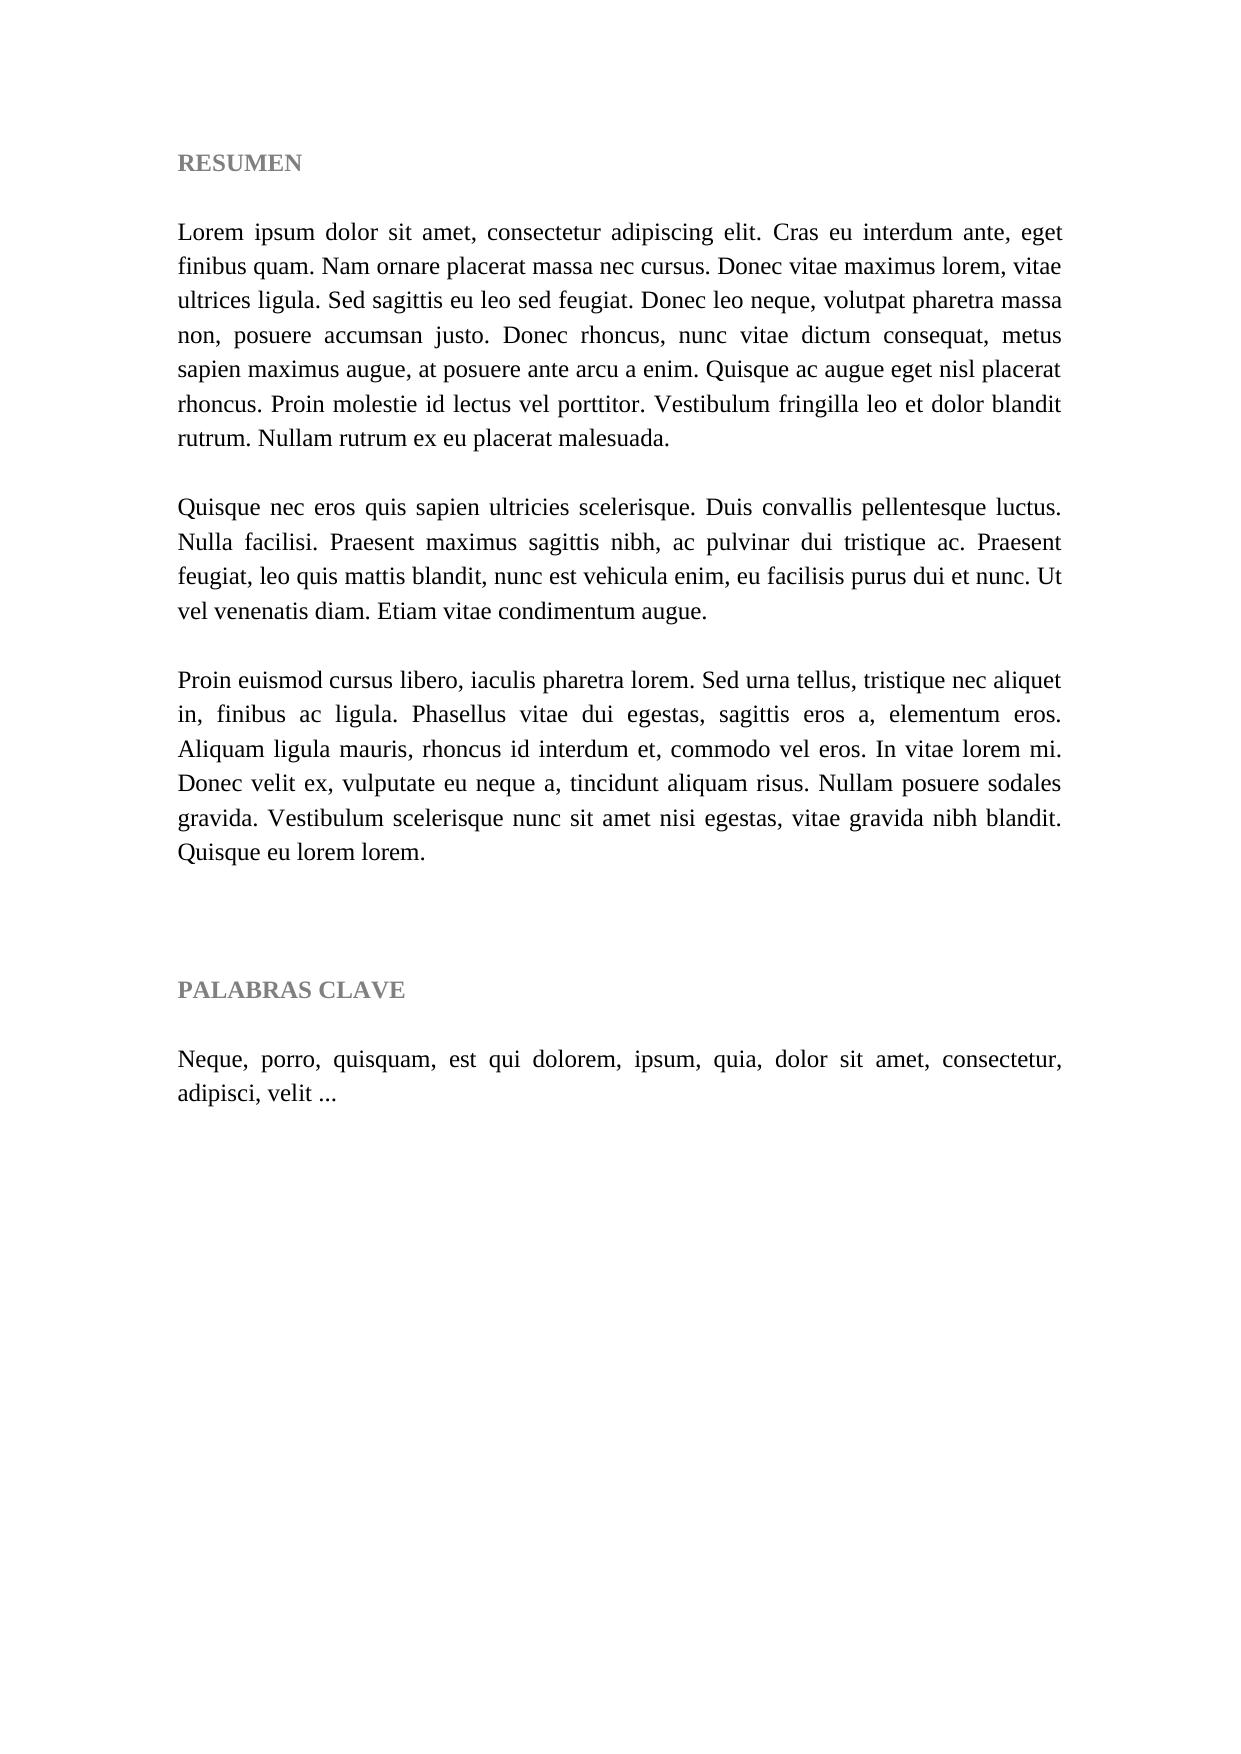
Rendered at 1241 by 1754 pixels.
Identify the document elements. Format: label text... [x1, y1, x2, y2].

text Lorem ipsum dolor sit amet, consectetur adipiscing elit. Cras eu interdum ante, eget finibus quam. Nam ornare placerat massa nec cursus. Donec vitae maximus lorem, vitae ultrices ligula. Sed sagittis eu leo sed feugiat. Donec leo neque, volutpat pharetra massa non, posuere accumsan justo. Donec rhoncus, nunc vitae dictum consequat, metus sapien maximus augue, at posuere ante arcu a enim. Quisque ac augue eget nisl placerat rhoncus. Proin molestie id lectus vel porttitor. Vestibulum fringilla leo et dolor blandit rutrum. Nullam rutrum ex eu placerat malesuada. [177, 217, 1063, 452]
text PALABRAS CLAVE [177, 975, 1063, 1004]
text Proin euismod cursus libero, iaculis pharetra lorem. Sed urna tellus, tristique nec aliquet in, finibus ac ligula. Phasellus vitae dui egestas, sagittis eros a, elementum eros. Aliquam ligula mauris, rhoncus id interdum et, commodo vel eros. In vitae lorem mi. Donec velit ex, vulputate eu neque a, tincidunt aliquam risus. Nullam posuere sodales gravida. Vestibulum scelerisque nunc sit amet nisi egestas, vitae gravida nibh blandit. Quisque eu lorem lorem. [177, 665, 1063, 866]
text RESUMEN [177, 148, 1063, 176]
text Neque, porro, quisquam, est qui dolorem, ipsum, quia, dolor sit amet, consectetur, adipisci, velit ... [177, 1044, 1063, 1107]
text Quisque nec eros quis sapien ultricies scelerisque. Duis convallis pellentesque luctus. Nulla facilisi. Praesent maximus sagittis nibh, ac pulvinar dui tristique ac. Praesent feugiat, leo quis mattis blandit, nunc est vehicula enim, eu facilisis purus dui et nunc. Ut vel venenatis diam. Etiam vitae condimentum augue. [177, 492, 1063, 624]
